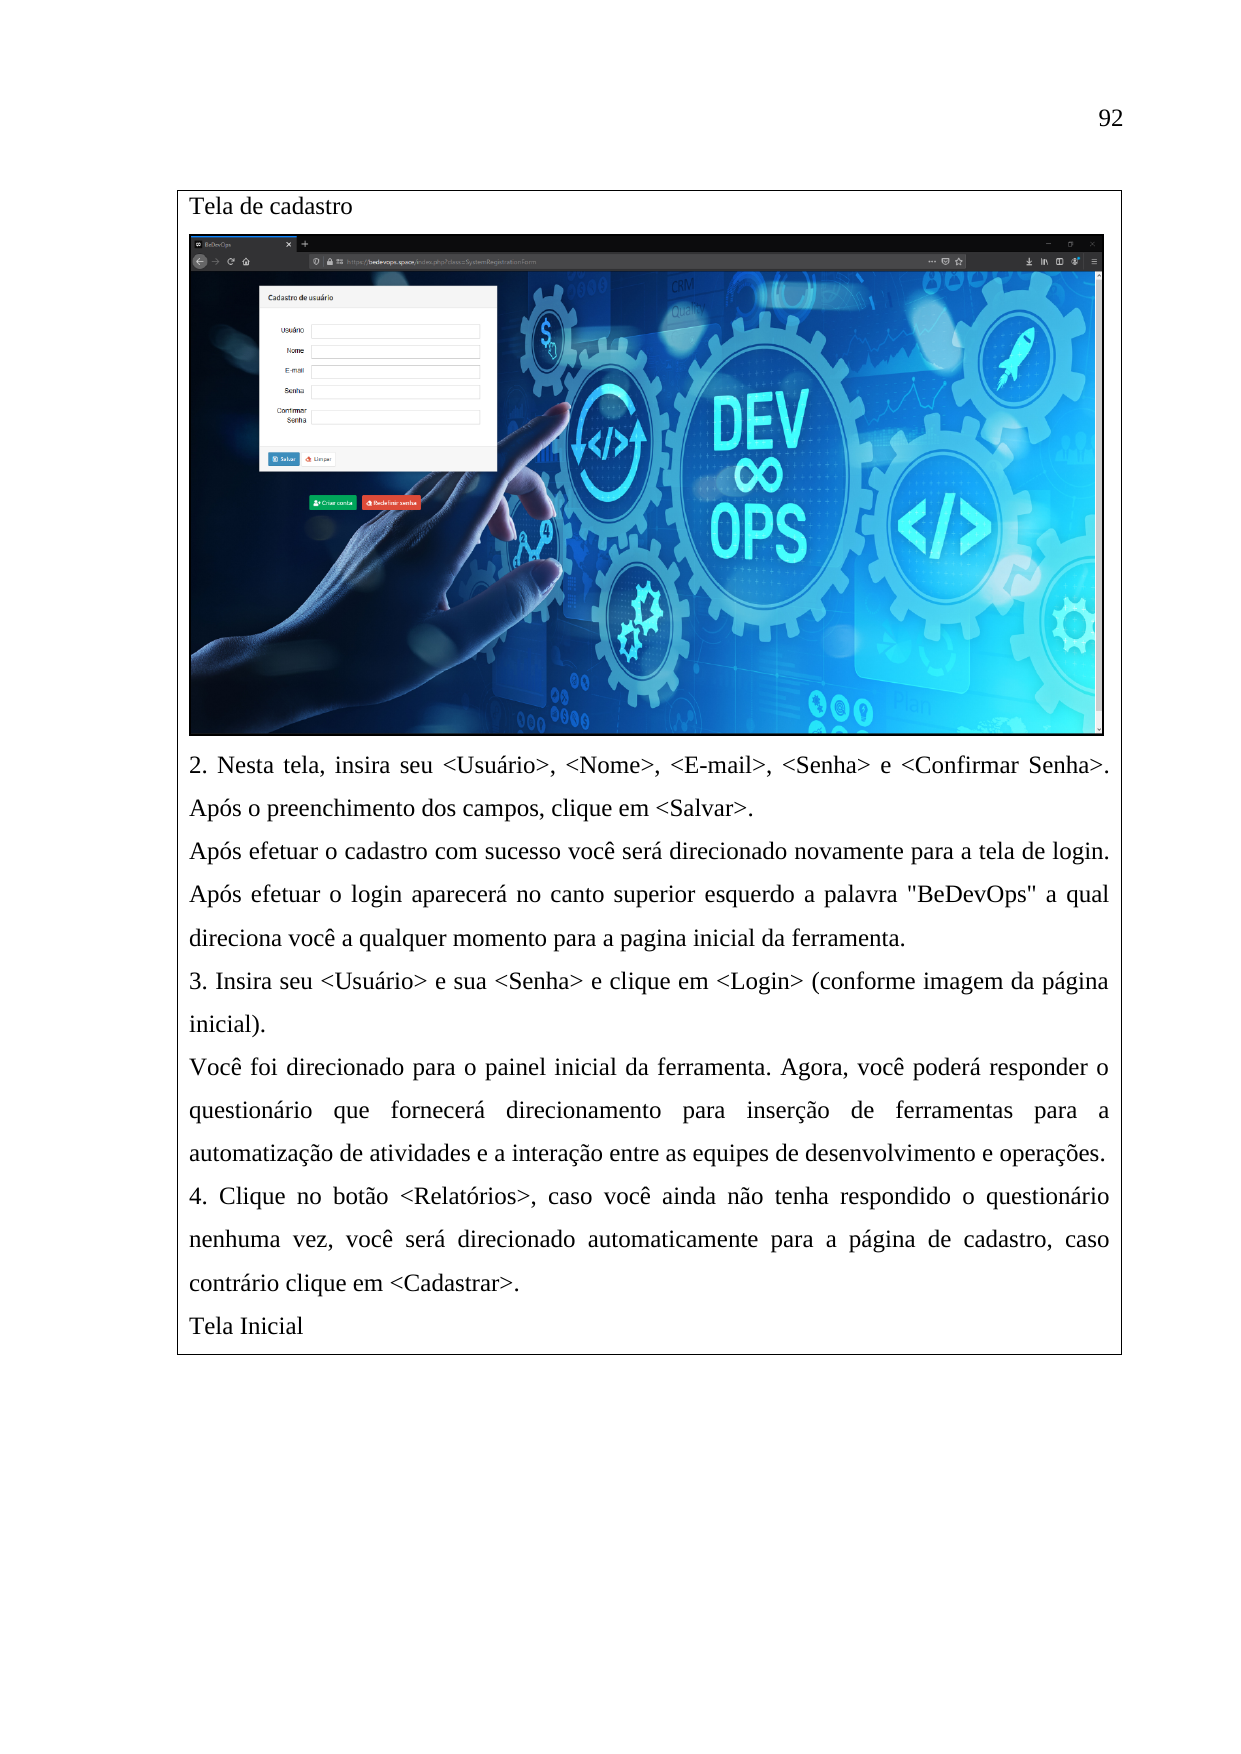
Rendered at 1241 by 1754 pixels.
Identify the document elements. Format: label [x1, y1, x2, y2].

table_header [178, 191, 1121, 1354]
picture [191, 236, 1102, 734]
